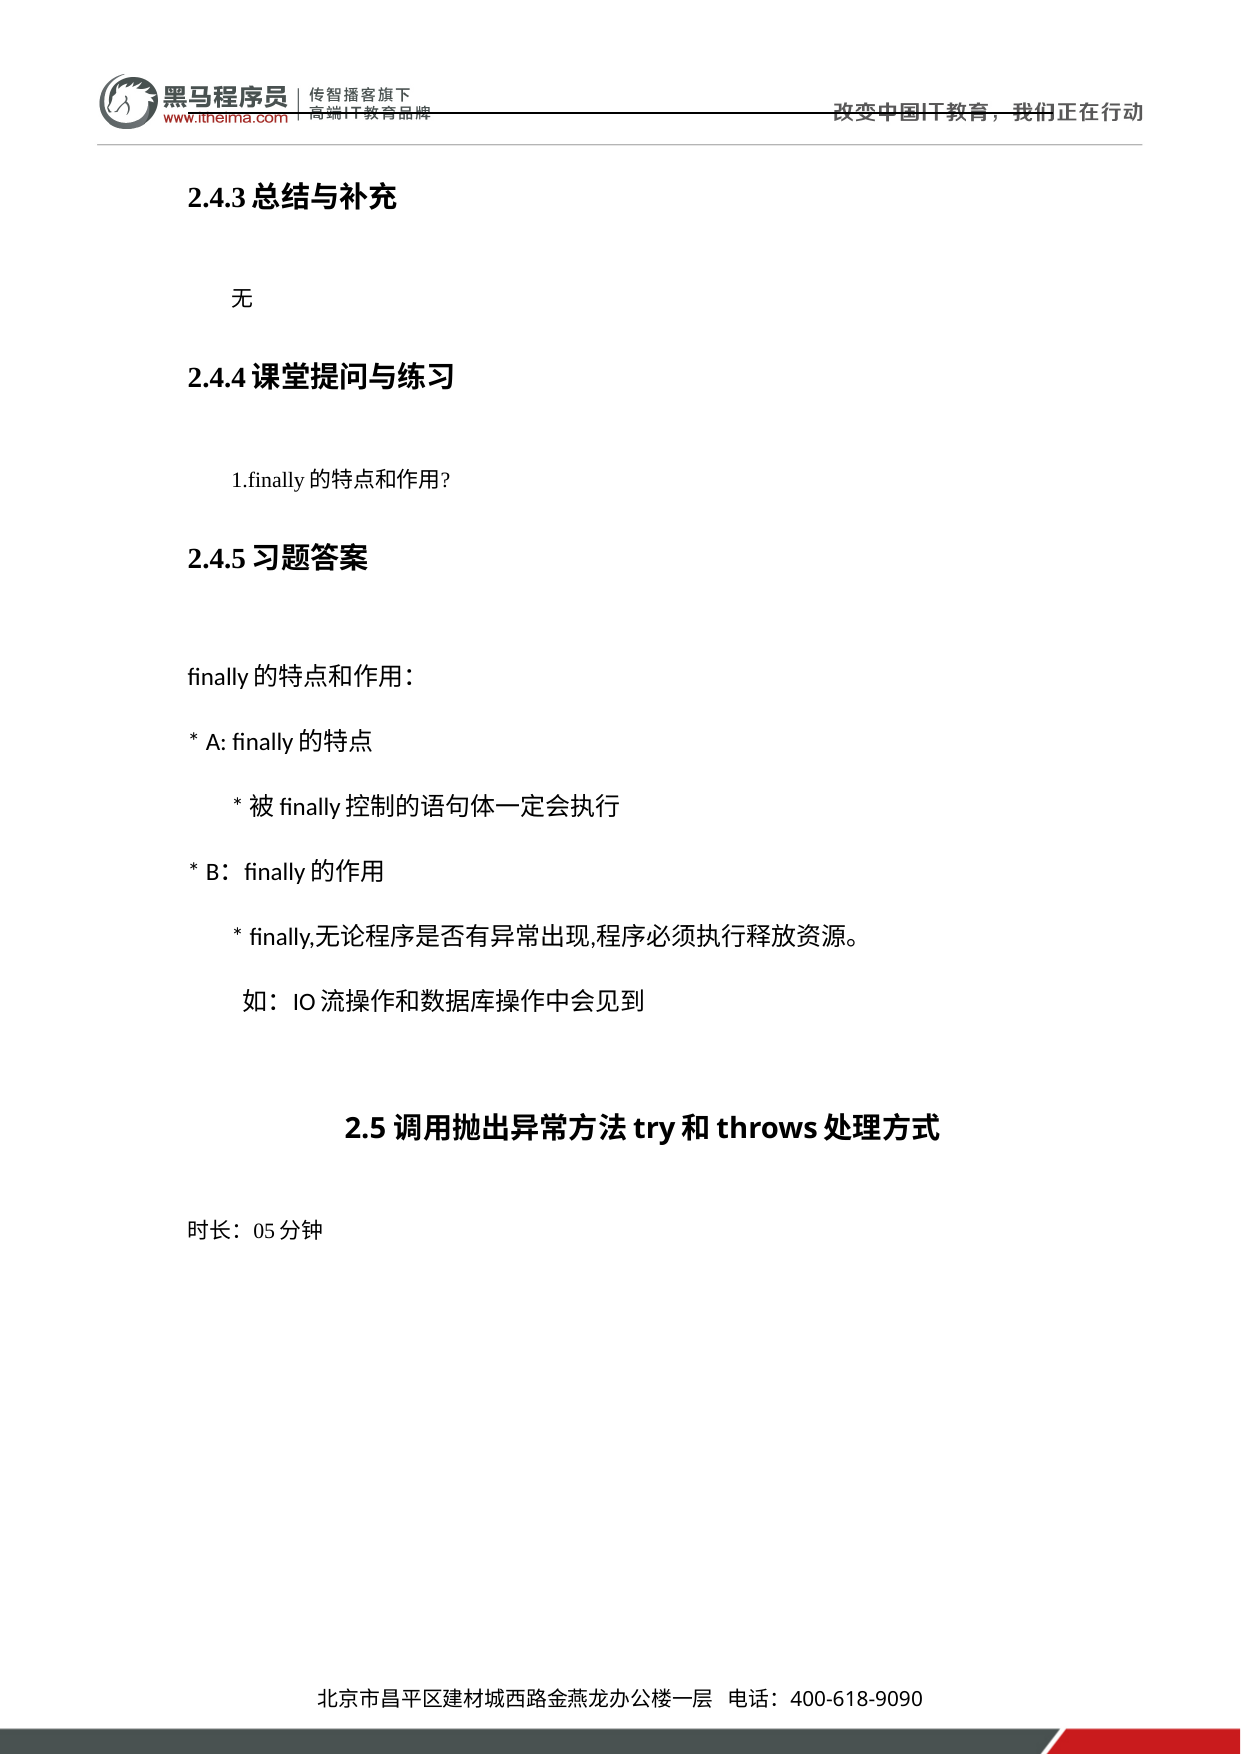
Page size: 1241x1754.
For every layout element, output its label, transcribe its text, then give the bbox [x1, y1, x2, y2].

picture [0, 3, 1241, 153]
text finally的特点和作用： [187, 642, 1053, 707]
text * B：finally的作用 [187, 837, 1053, 902]
subtitle 2.4.5习题答案 [187, 523, 1053, 588]
text * finally,无论程序是否有异常出现,程序必须执行释放资源。 [187, 902, 1053, 967]
subtitle 2.5 调用抛出异常方法try和throws处理方式 [232, 1093, 1053, 1158]
text 无 [231, 281, 1053, 313]
subtitle 2.4.3总结与补充 [187, 162, 1053, 227]
text * A: finally的特点 [187, 707, 1053, 772]
text 时长：05分钟 [187, 1212, 1053, 1245]
subtitle 2.4.4课堂提问与练习 [187, 342, 1053, 407]
picture [0, 1669, 1241, 1754]
text * 被finally控制的语句体一定会执行 [187, 772, 1053, 837]
text 如：IO流操作和数据库操作中会见到 [187, 967, 1053, 1032]
text 1.finally的特点和作用? [187, 461, 1053, 494]
